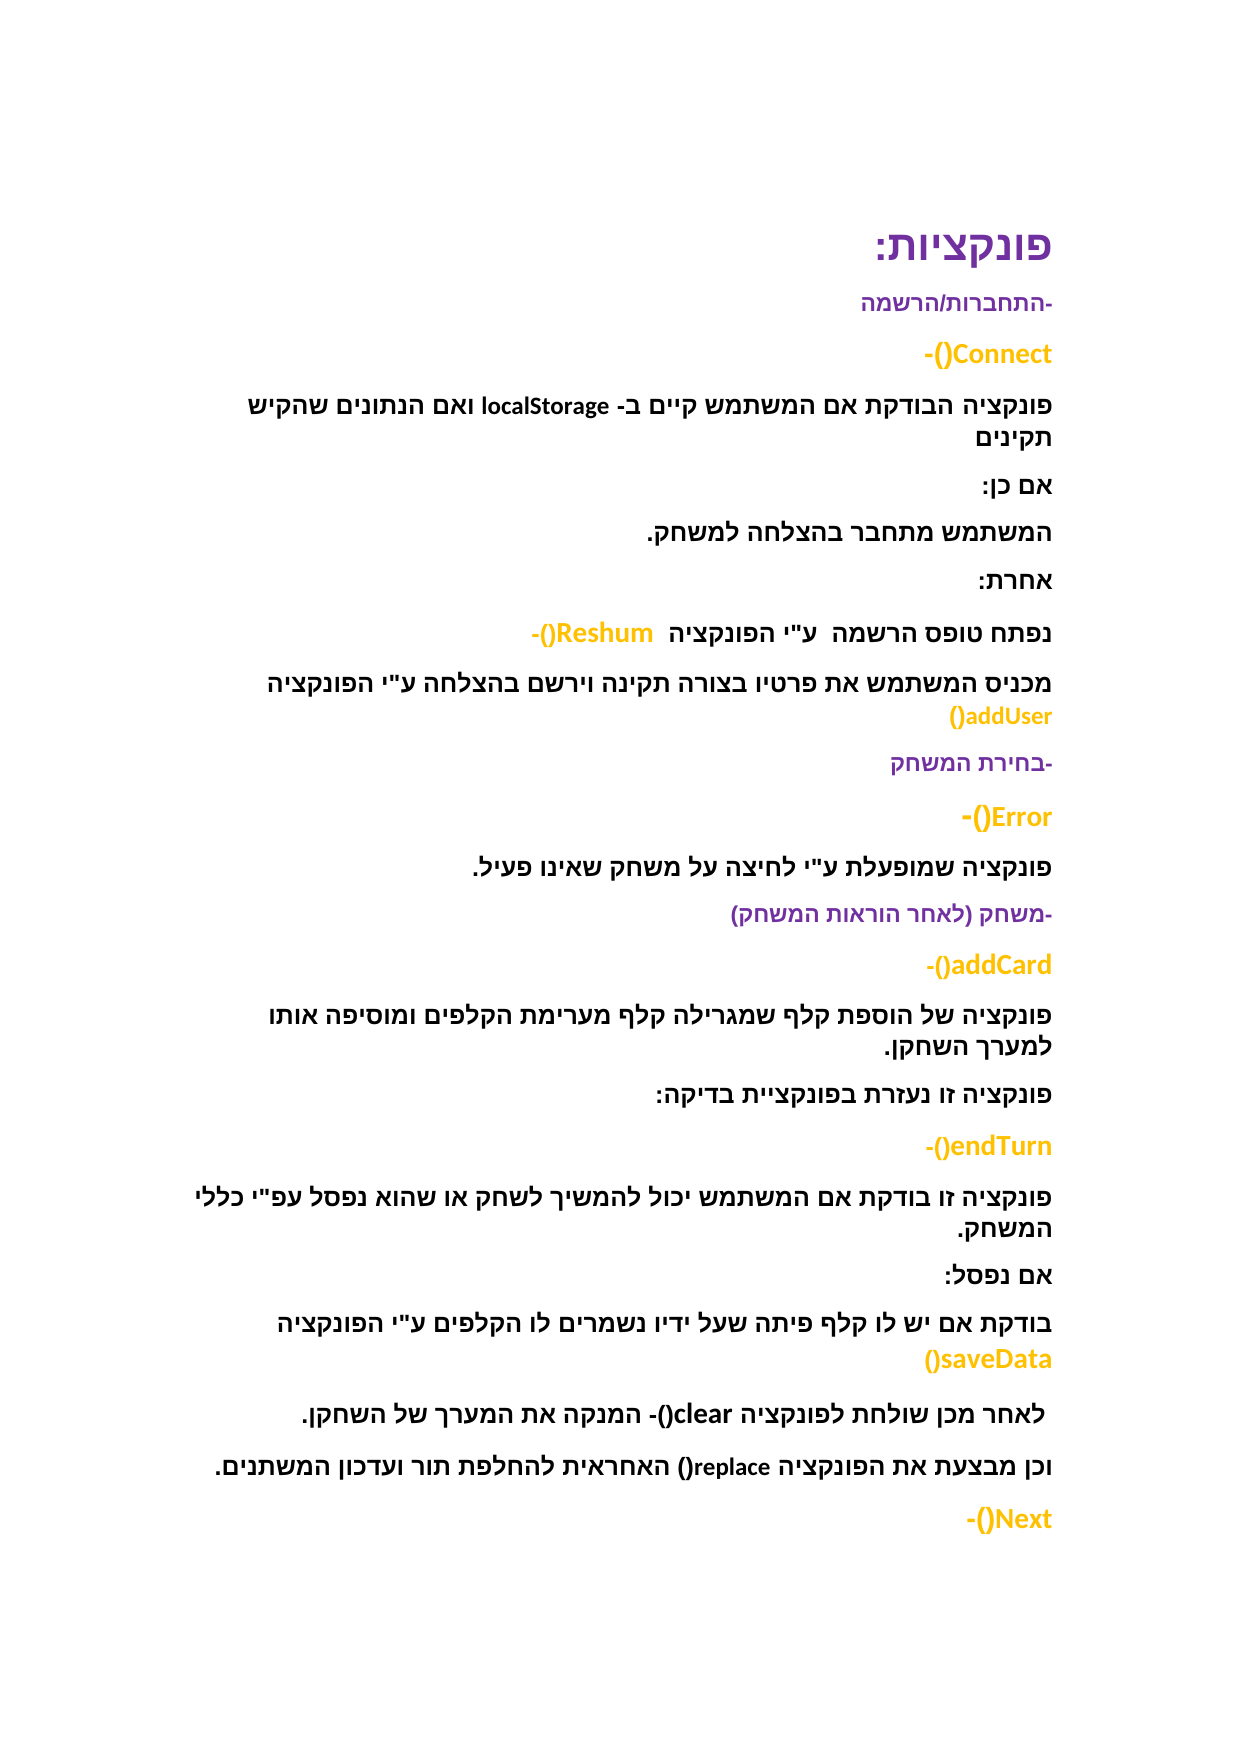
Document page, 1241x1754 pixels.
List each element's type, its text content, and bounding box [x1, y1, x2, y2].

text נפתח טופס הרשמה ע"י הפונקציה Reshum()- [187, 614, 1053, 649]
text מכניס המשתמש את פרטיו בצורה תקינה וירשם בהצלחה ע"י הפונקציה addUser() [187, 669, 1053, 731]
text בודקת אם יש לו קלף פיתה שעל ידיו נשמרים לו הקלפים ע"י הפונקציה saveData() [187, 1309, 1053, 1376]
text פונקציה זו נעזרת בפונקציית בדיקה: [187, 1080, 1053, 1108]
text אם נפסל: [187, 1261, 1053, 1290]
text פונקציה שמופעלת ע"י לחיצה על משחק שאינו פעיל. [187, 853, 1053, 882]
text addCard()- [187, 946, 1053, 981]
text Connect()- [187, 335, 1053, 371]
text פונקציות: [187, 222, 1053, 269]
text -משחק (לאחר הוראות המשחק) [187, 901, 1053, 927]
text לאחר מכן שולחת לפונקציה clear()- המנקה את המערך של השחקן. [187, 1396, 1053, 1431]
text אם כן: [187, 471, 1053, 499]
text פונקציה הבודקת אם המשתמש קיים ב- localStorage ואם הנתונים שהקיש תקינים [187, 390, 1053, 452]
text המשתמש מתחבר בהצלחה למשחק. [187, 518, 1053, 547]
text -בחירת המשחק [187, 749, 1053, 776]
text -התחברות/הרשמה [187, 290, 1053, 316]
text פונקציה זו בודקת אם המשתמש יכול להמשיך לשחק או שהוא נפסל עפ"י כללי המשחק. [187, 1182, 1053, 1242]
text אחרת: [187, 566, 1053, 595]
text Error()- [187, 795, 1053, 833]
text פונקציה של הוספת קלף שמגרילה קלף מערימת הקלפים ומוסיפה אותו למערך השחקן. [187, 1001, 1053, 1061]
text וכן מבצעת את הפונקציה replace() האחראית להחלפת תור ועדכון המשתנים. [187, 1451, 1053, 1481]
text endTurn()- [187, 1127, 1053, 1163]
text Next()- [187, 1500, 1053, 1536]
